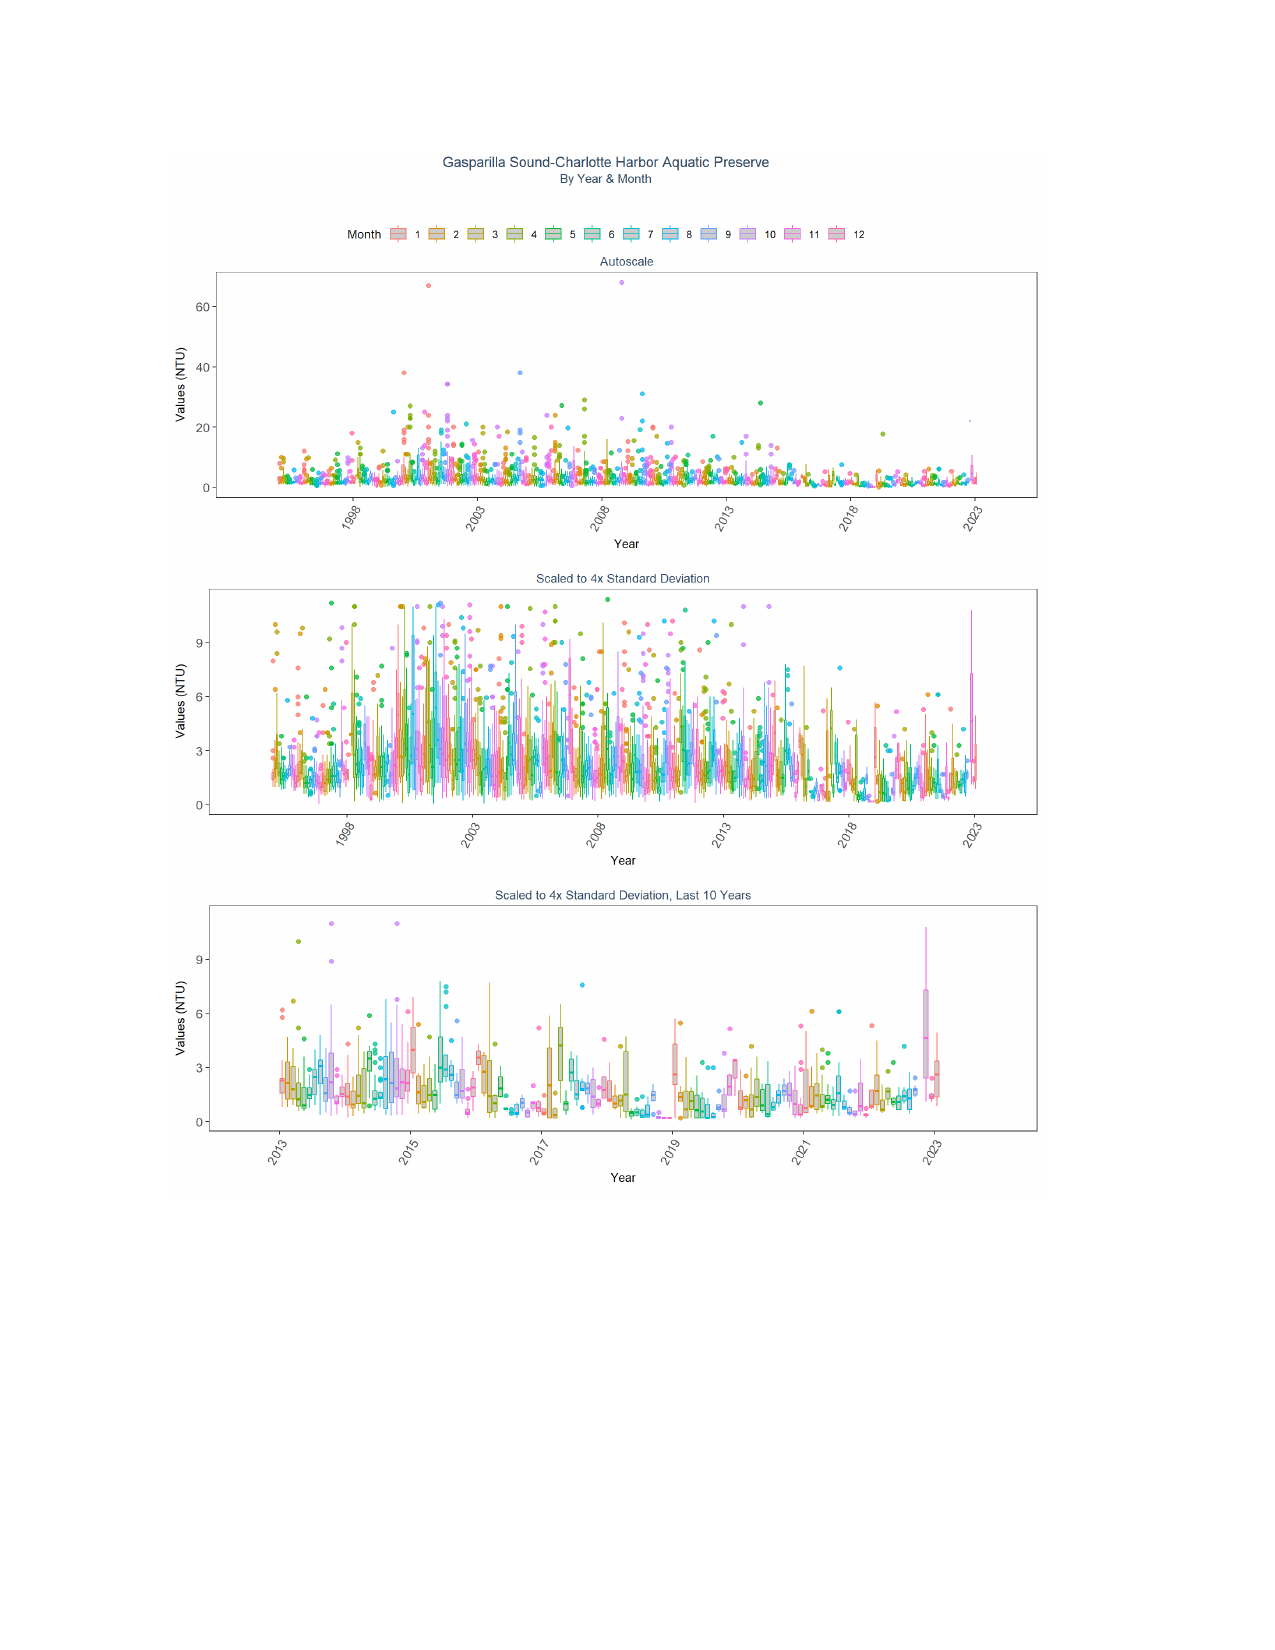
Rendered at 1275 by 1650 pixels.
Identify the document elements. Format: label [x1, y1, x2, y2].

picture [168, 150, 1044, 1200]
